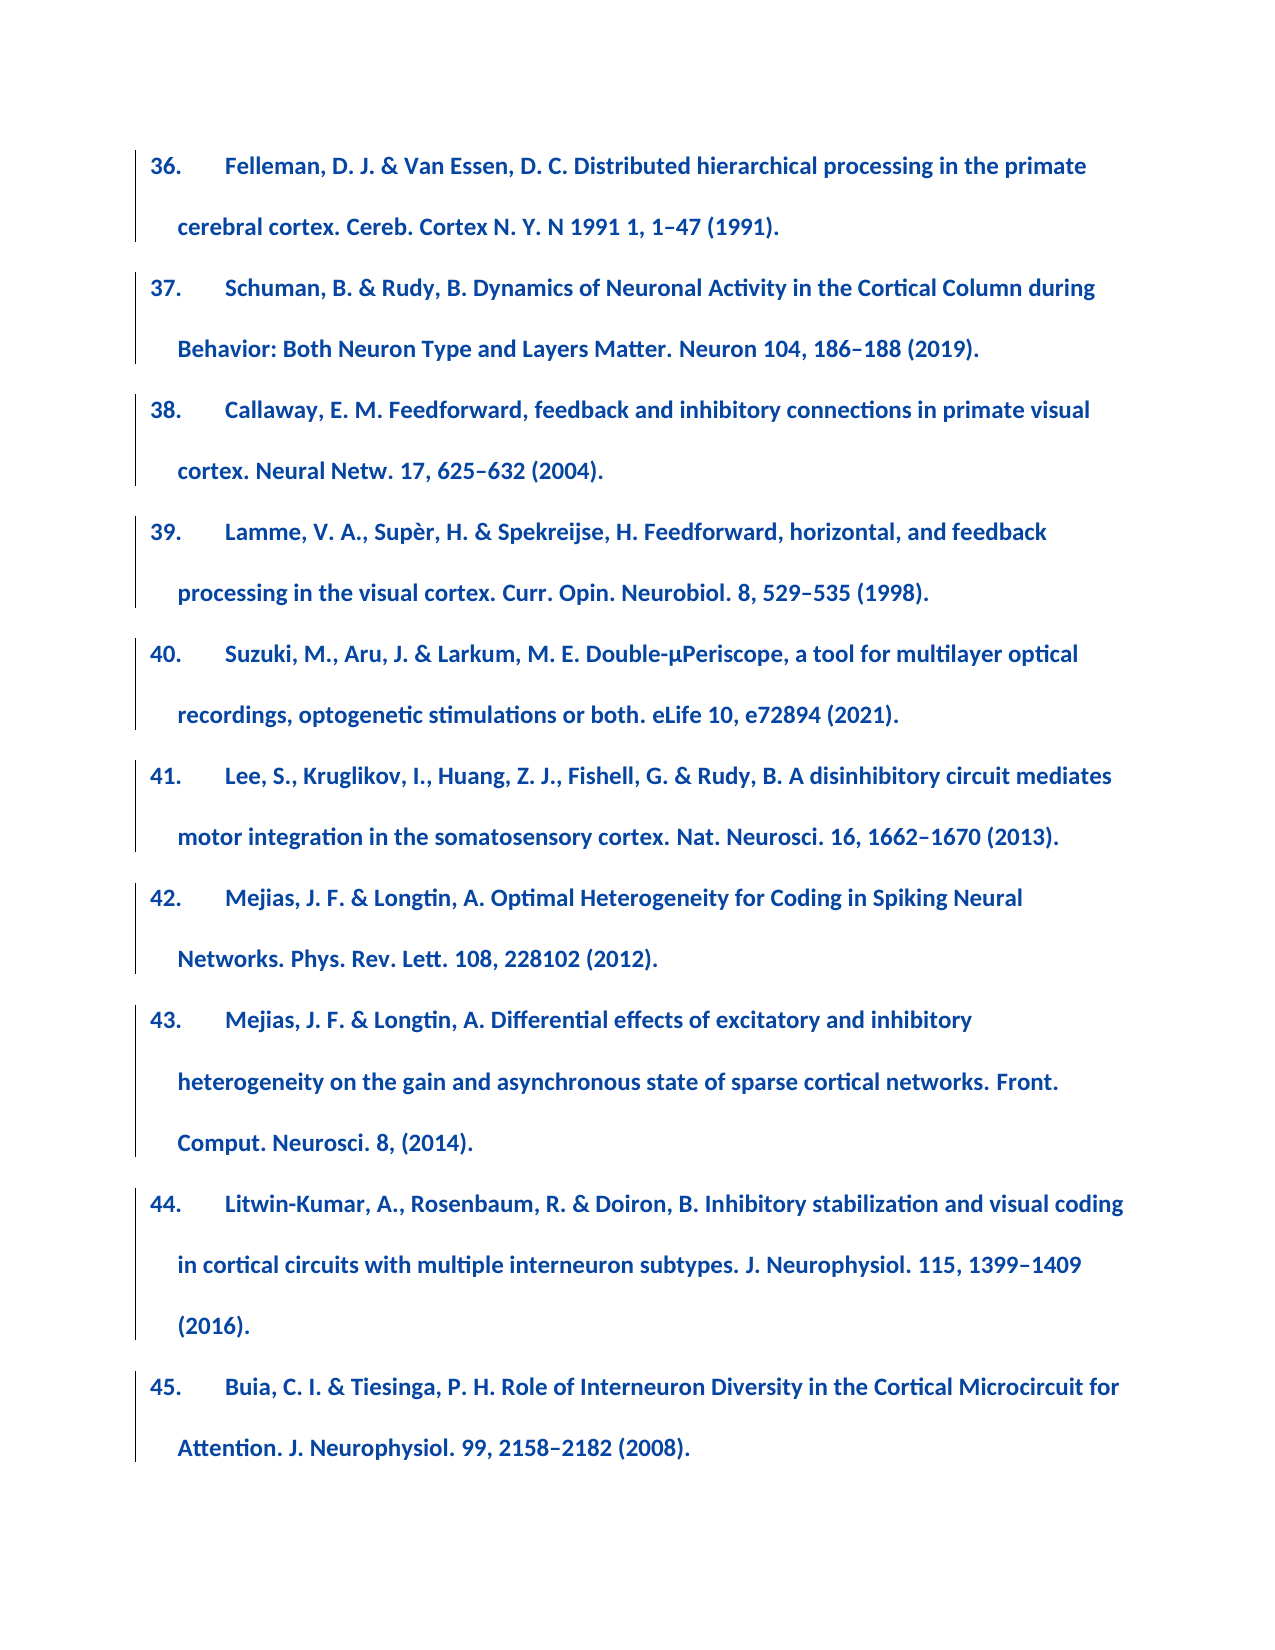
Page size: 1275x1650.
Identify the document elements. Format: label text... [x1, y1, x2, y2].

text 40. Suzuki, M., Aru, J. & Larkum, M. E. Double-μPeriscope, a tool for multilayer optical recordings, optogenetic stimulations or both. eLife 10, e72894 (2021). [150, 638, 1125, 730]
text 36. Felleman, D. J. & Van Essen, D. C. Distributed hierarchical processing in the primate cerebral cortex. Cereb. Cortex N. Y. N 1991 1, 1–47 (1991). [150, 150, 1125, 242]
text 45. Buia, C. I. & Tiesinga, P. H. Role of Interneuron Diversity in the Cortical Microcircuit for Attention. J. Neurophysiol. 99, 2158–2182 (2008). [150, 1371, 1125, 1462]
text 42. Mejias, J. F. & Longtin, A. Optimal Heterogeneity for Coding in Spiking Neural Networks. Phys. Rev. Lett. 108, 228102 (2012). [150, 882, 1125, 974]
text 41. Lee, S., Kruglikov, I., Huang, Z. J., Fishell, G. & Rudy, B. A disinhibitory circuit mediates motor integration in the somatosensory cortex. Nat. Neurosci. 16, 1662–1670 (2013). [150, 760, 1125, 852]
text 38. Callaway, E. M. Feedforward, feedback and inhibitory connections in primate visual cortex. Neural Netw. 17, 625–632 (2004). [150, 394, 1125, 486]
text 44. Litwin-Kumar, A., Rosenbaum, R. & Doiron, B. Inhibitory stabilization and visual coding in cortical circuits with multiple interneuron subtypes. J. Neurophysiol. 115, 1399–1409 (2016). [150, 1188, 1125, 1340]
text 37. Schuman, B. & Rudy, B. Dynamics of Neuronal Activity in the Cortical Column during Behavior: Both Neuron Type and Layers Matter. Neuron 104, 186–188 (2019). [150, 272, 1125, 364]
text 39. Lamme, V. A., Supèr, H. & Spekreijse, H. Feedforward, horizontal, and feedback processing in the visual cortex. Curr. Opin. Neurobiol. 8, 529–535 (1998). [150, 516, 1125, 608]
text 43. Mejias, J. F. & Longtin, A. Differential effects of excitatory and inhibitory heterogeneity on the gain and asynchronous state of sparse cortical networks. Front. Comput. Neurosci. 8, (2014). [150, 1004, 1125, 1157]
